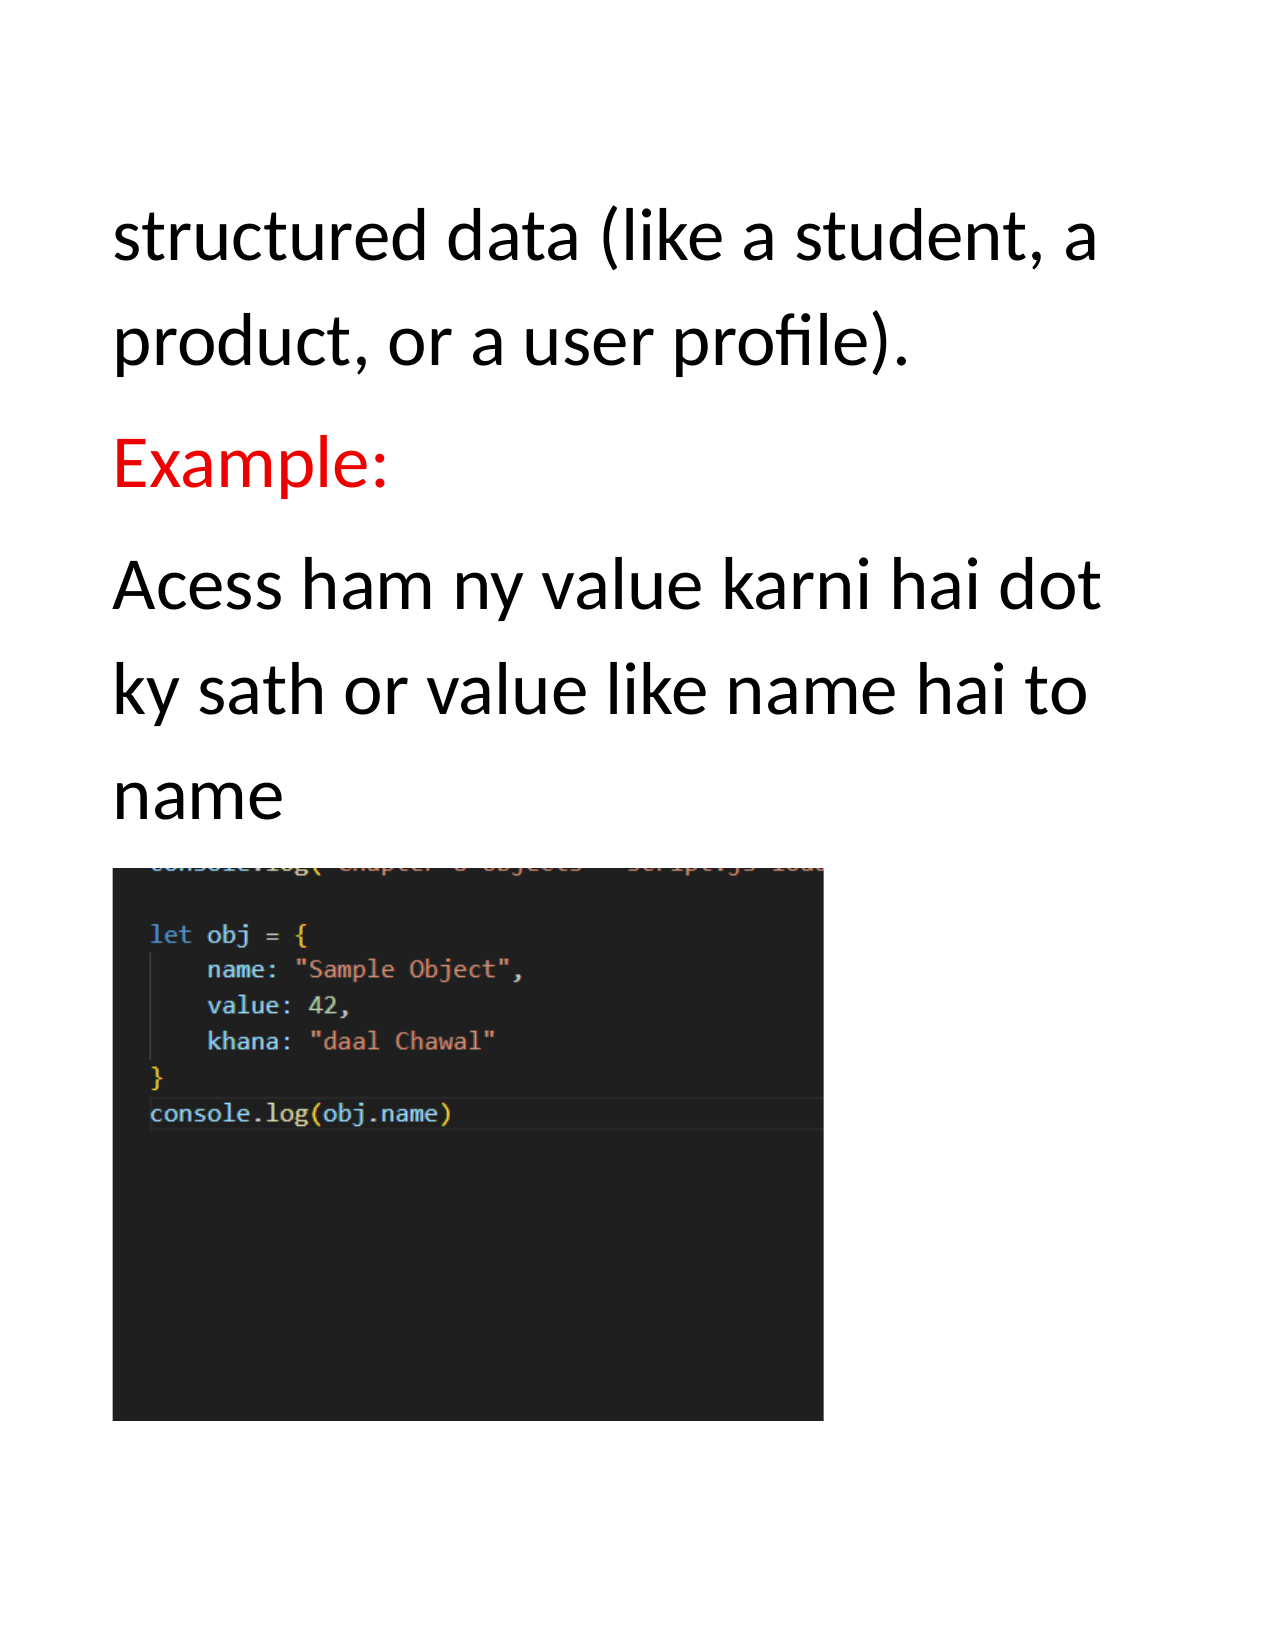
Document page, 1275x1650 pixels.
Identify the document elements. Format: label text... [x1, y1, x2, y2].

picture [112, 868, 824, 1421]
text Example: [112, 414, 1162, 506]
text Acess ham ny value karni hai dot ky sath or value like name hai to name [112, 536, 1162, 838]
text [112, 187, 1162, 384]
